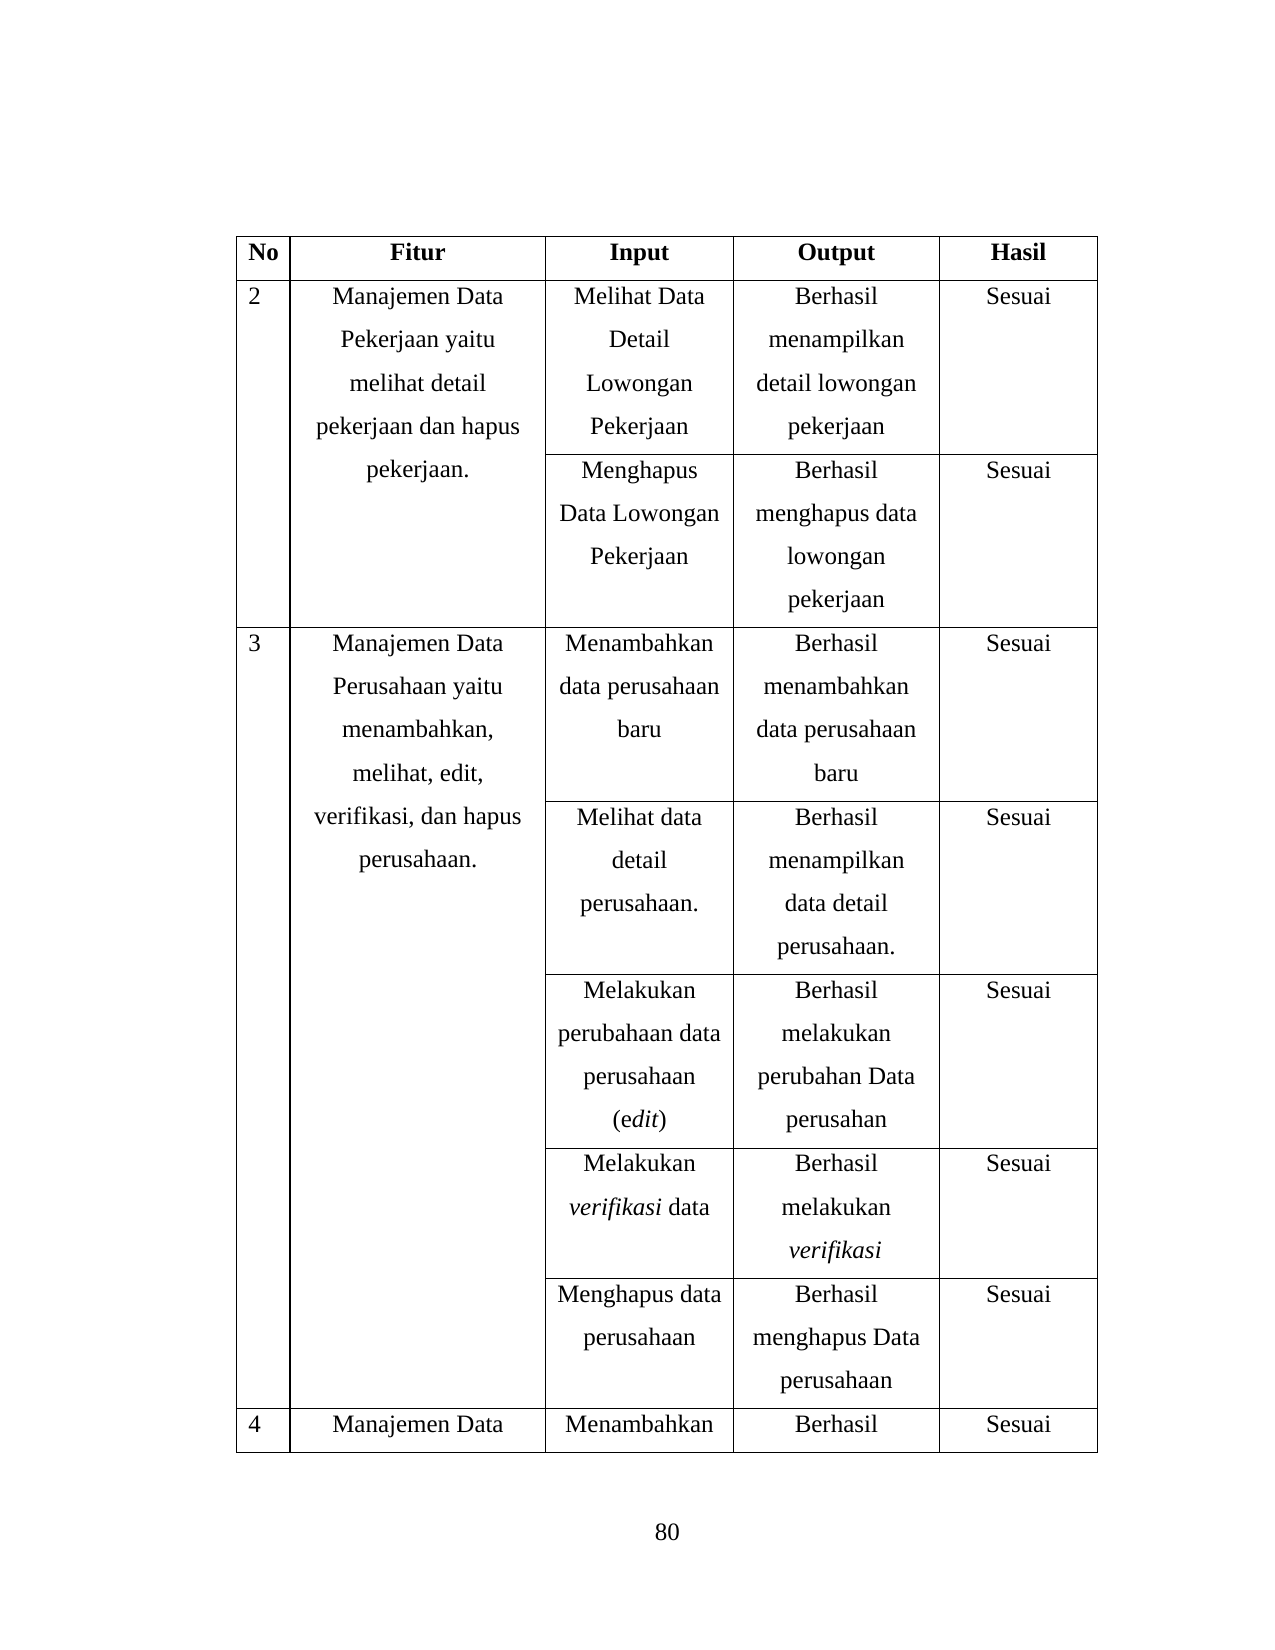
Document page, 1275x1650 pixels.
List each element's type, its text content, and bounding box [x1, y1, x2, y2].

table_cell Menghapus data perusahaan [546, 1279, 733, 1408]
table_cell Berhasil melakukan verifikasi [734, 1149, 939, 1278]
table_cell Manajemen Data Pekerjaan yaitu melihat detail pekerjaan dan hapus pekerjaan. [291, 281, 545, 627]
table_cell Sesuai [940, 1279, 1097, 1408]
table_cell Sesuai [940, 1409, 1097, 1452]
table_cell Melihat data detail perusahaan. [546, 802, 733, 974]
table_cell Berhasil menampilkan detail lowongan pekerjaan [734, 281, 939, 454]
table_cell Berhasil melakukan perubahan Data perusahan [734, 975, 939, 1147]
table_cell Sesuai [940, 975, 1097, 1147]
table_cell Melakukan verifikasi data [546, 1149, 733, 1278]
table_cell Sesuai [940, 802, 1097, 974]
table_cell 4 [237, 1409, 289, 1452]
table_cell Manajemen Data Perusahaan yaitu menambahkan, melihat, edit, verifikasi, dan hapus perusahaan. [291, 628, 545, 1408]
table_header Fitur [291, 237, 545, 280]
table_cell 3 [237, 628, 289, 1408]
table_cell Berhasil menghapus data lowongan pekerjaan [734, 455, 939, 627]
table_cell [734, 1409, 939, 1452]
table_cell Berhasil menambahkan data perusahaan baru [734, 628, 939, 801]
table_cell Sesuai [940, 1149, 1097, 1278]
table_header No [237, 237, 289, 280]
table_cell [291, 1409, 545, 1452]
table_cell Sesuai [940, 628, 1097, 801]
table_cell Menambahkan data perusahaan baru [546, 628, 733, 801]
table_cell Berhasil menampilkan data detail perusahaan. [734, 802, 939, 974]
table_cell Sesuai [940, 455, 1097, 627]
table_cell Sesuai [940, 281, 1097, 454]
table_cell Melakukan perubahaan data perusahaan (edit) [546, 975, 733, 1147]
table_header Input [546, 237, 733, 280]
table_cell 2 [237, 281, 289, 627]
table_header Output [734, 237, 939, 280]
table_header Hasil [940, 237, 1097, 280]
table_cell Berhasil menghapus Data perusahaan [734, 1279, 939, 1408]
table_cell Menambahkan data mahasiswa baru [546, 1409, 733, 1452]
table_cell Menghapus Data Lowongan Pekerjaan [546, 455, 733, 627]
table_cell Melihat Data Detail Lowongan Pekerjaan [546, 281, 733, 454]
